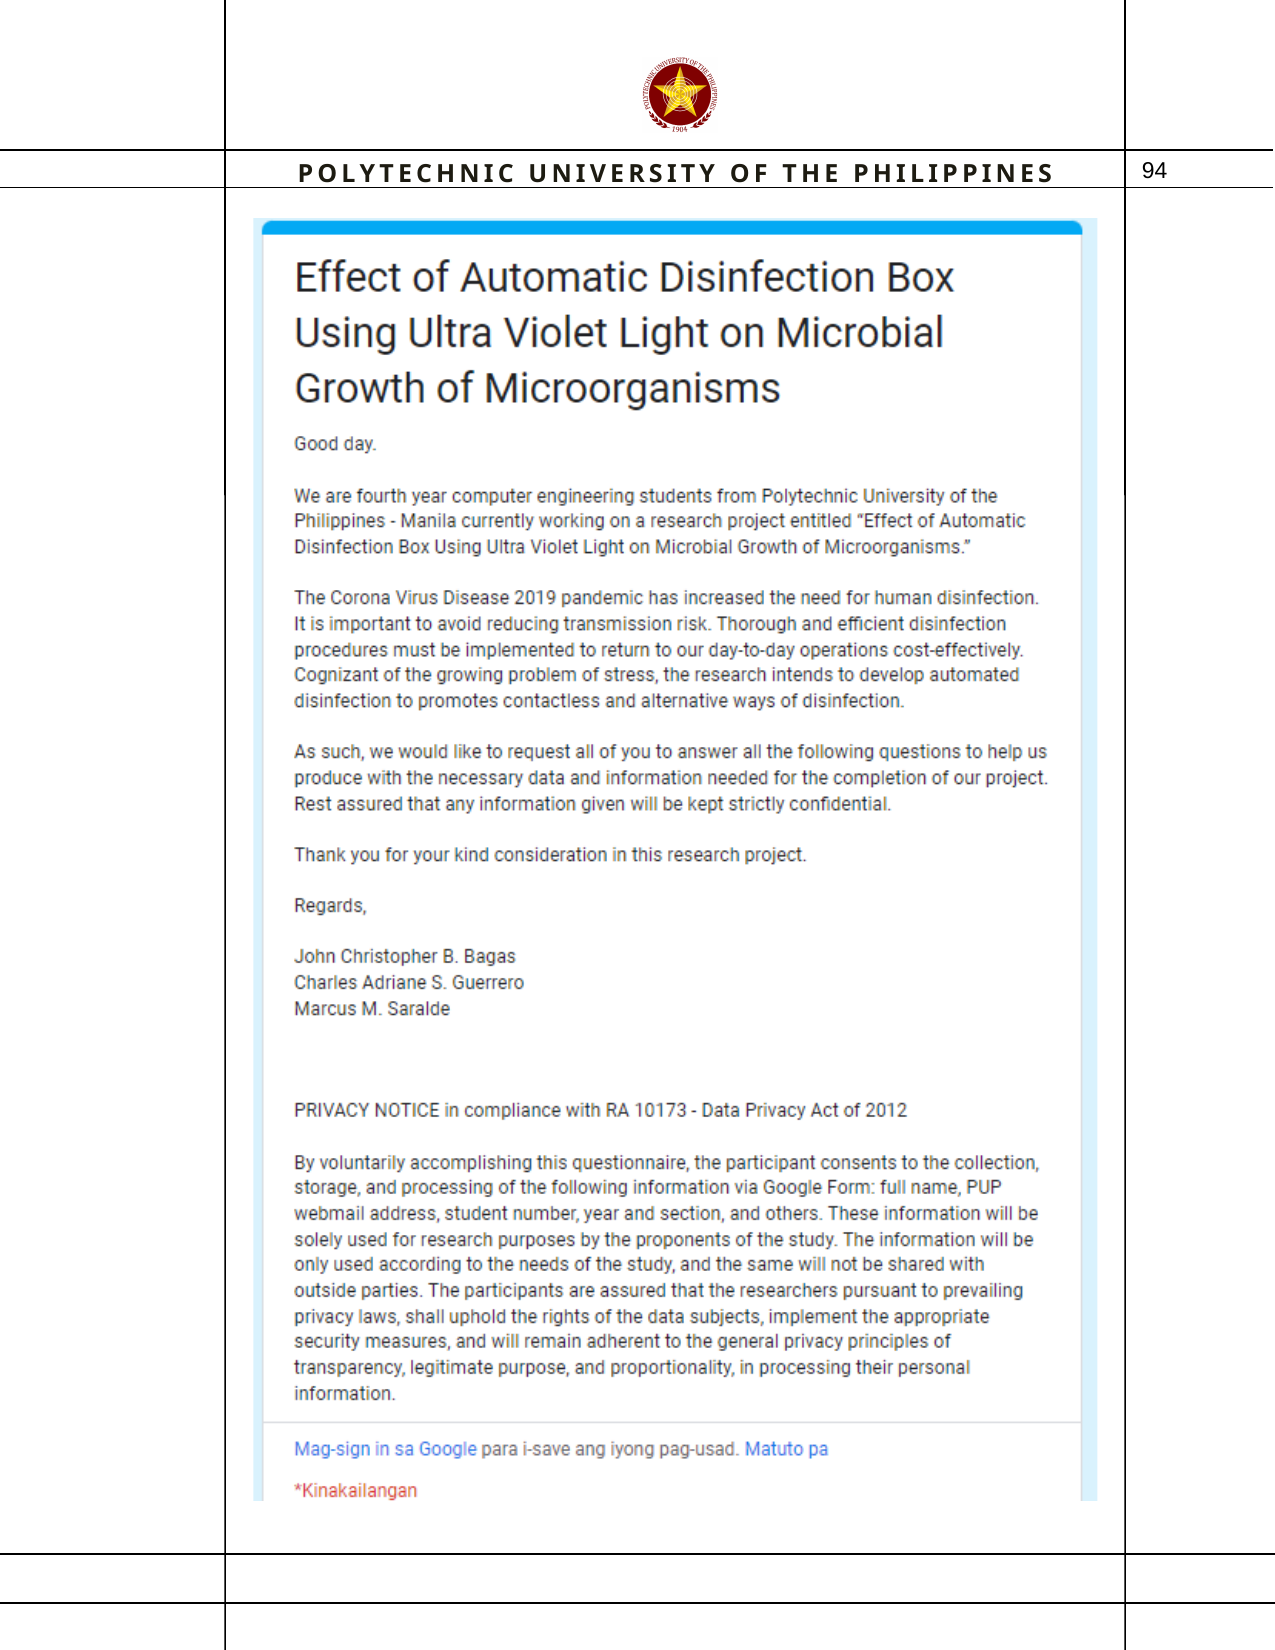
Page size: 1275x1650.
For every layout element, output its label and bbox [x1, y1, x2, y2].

picture [253, 218, 1098, 1501]
picture [642, 57, 718, 133]
